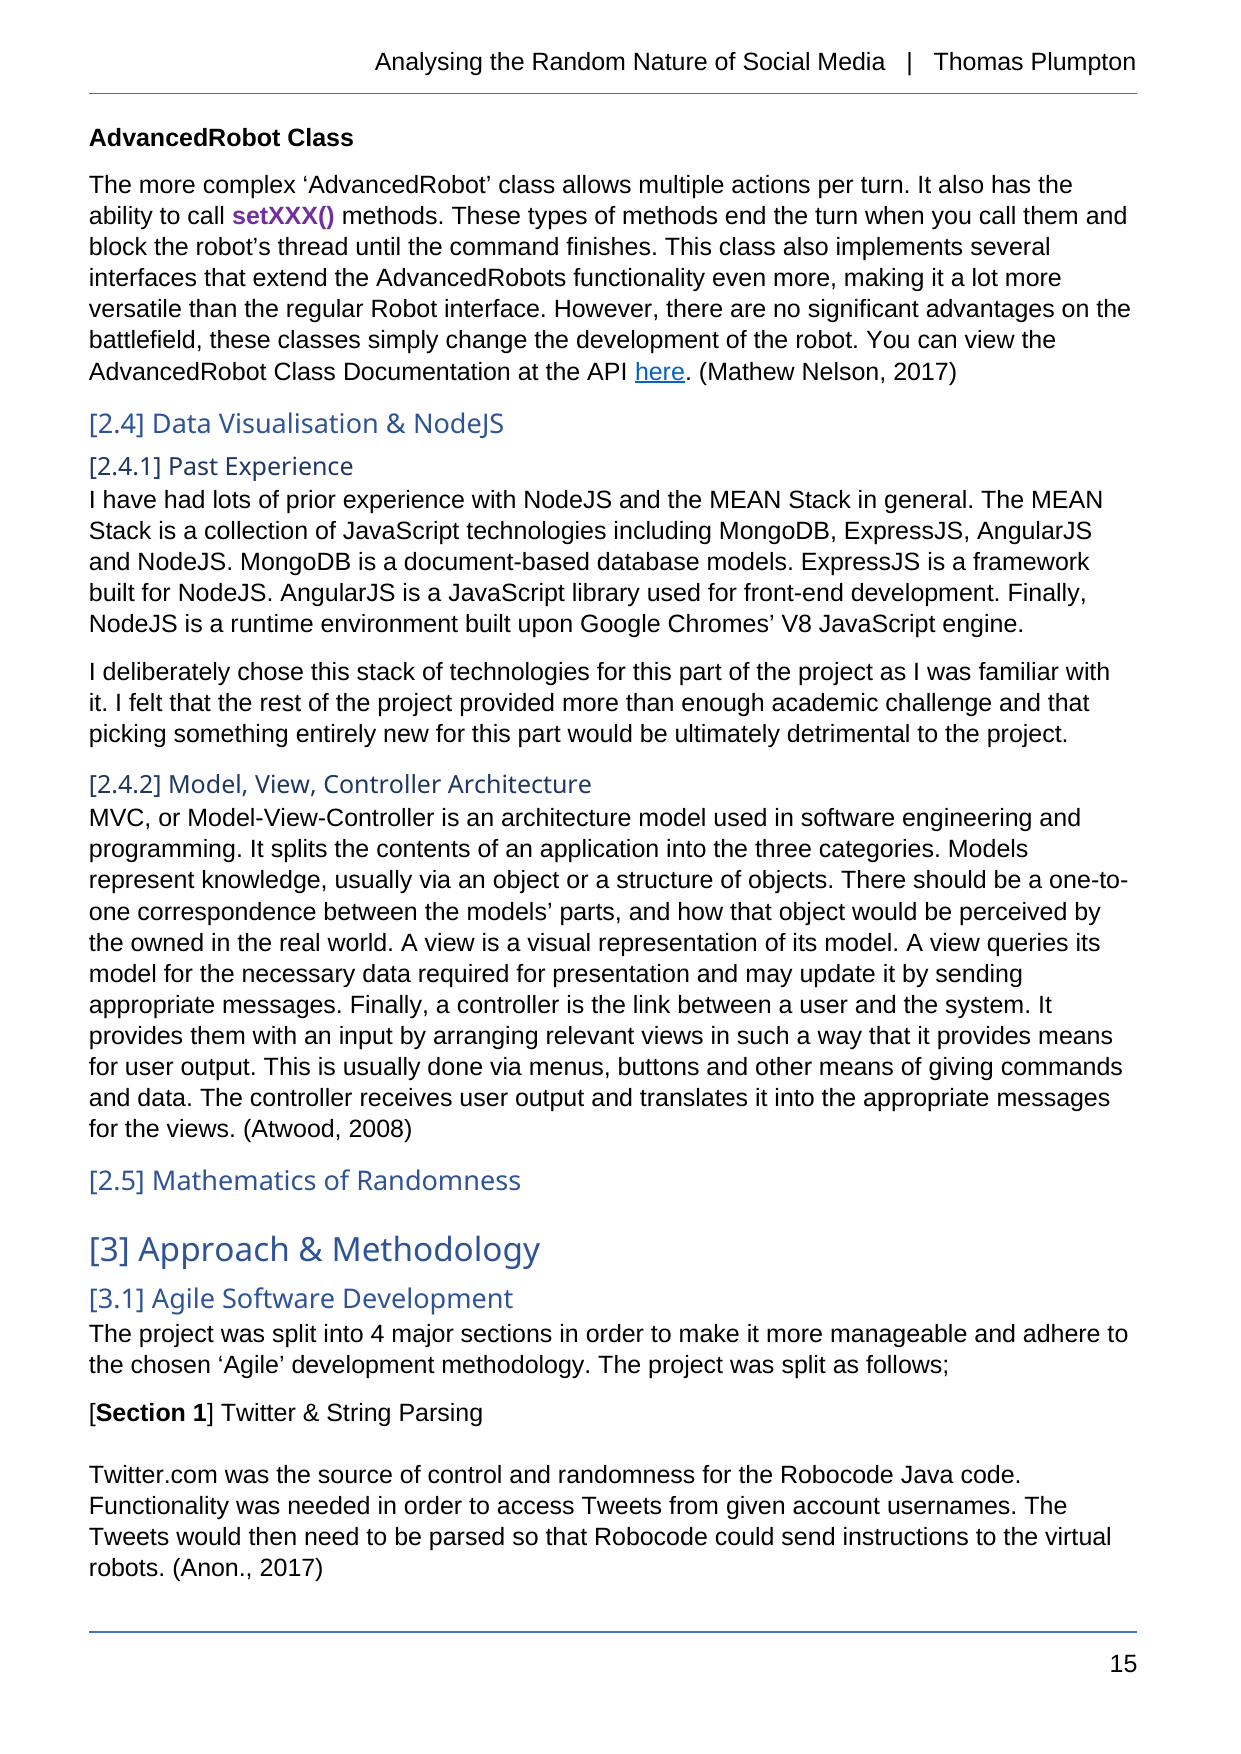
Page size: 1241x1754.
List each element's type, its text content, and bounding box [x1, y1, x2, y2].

text The project was split into 4 major sections in order to make it more manageable and adhere to the chosen ‘Agile’ development methodology. The project was split as follows; [89, 1319, 1137, 1379]
subtitle [2.5] Mathematics of Randomness [89, 1161, 1137, 1198]
text The more complex ‘AdvancedRobot’ class allows multiple actions per turn. It also has the ability to call setXXX() methods. These types of methods end the turn when you call them and block the robot’s thread until the command finishes. This class also implements several interfaces that extend the AdvancedRobots functionality even more, making it a lot more versatile than the regular Robot interface. However, there are no significant advantages on the battlefield, these classes simply change the development of the robot. You can view the AdvancedRobot Class Documentation at the API here. [89, 170, 1137, 385]
subtitle [2.4.1] Past Experience [89, 448, 1137, 482]
subtitle [3] Approach & Methodology [89, 1226, 1137, 1272]
subtitle [2.4.2] Model, View, Controller Architecture [89, 767, 1137, 801]
text AdvancedRobot Class [89, 122, 1137, 151]
subtitle [2.4] Data Visualisation & NodeJS [89, 404, 1137, 441]
list Twitter.com was the source of control and randomness for the Robocode Java code. Functionality was needed in order to access Tweets from given account usernames. The Tweets would then need to be parsed so that Robocode could send instructions to the virtual robots. [89, 1460, 1137, 1582]
text I have had lots of prior experience with NodeJS and the MEAN Stack in general. The MEAN Stack is a collection of JavaScript technologies including MongoDB, ExpressJS, AngularJS and NodeJS. MongoDB is a document-based database models. ExpressJS is a framework built for NodeJS. AngularJS is a JavaScript library used for front-end development. Finally, NodeJS is a runtime environment built upon Google Chromes’ V8 JavaScript engine. [89, 485, 1137, 638]
text I deliberately chose this stack of technologies for this part of the project as I was familiar with it. I felt that the rest of the project provided more than enough academic challenge and that picking something entirely new for this part would be ultimately detrimental to the project. [89, 657, 1137, 748]
text MVC, or Model-View-Controller is an architecture model used in software engineering and programming. It splits the contents of an application into the three categories. Models represent knowledge, usually via an object or a structure of objects. There should be a one-to-one correspondence between the models’ parts, and how that object would be perceived by the owned in the real world. A view is a visual representation of its model. A view queries its model for the necessary data required for presentation and may update it by sending appropriate messages. Finally, a controller is the link between a user and the system. It provides them with an input by arranging relevant views in such a way that it provides means for user output. This is usually done via menus, buttons and other means of giving commands and data. The controller receives user output and translates it into the appropriate messages for the views. [89, 803, 1137, 1142]
list [Section 1] Twitter & String Parsing [89, 1398, 1137, 1427]
subtitle [3.1] Agile Software Development [89, 1279, 1137, 1316]
